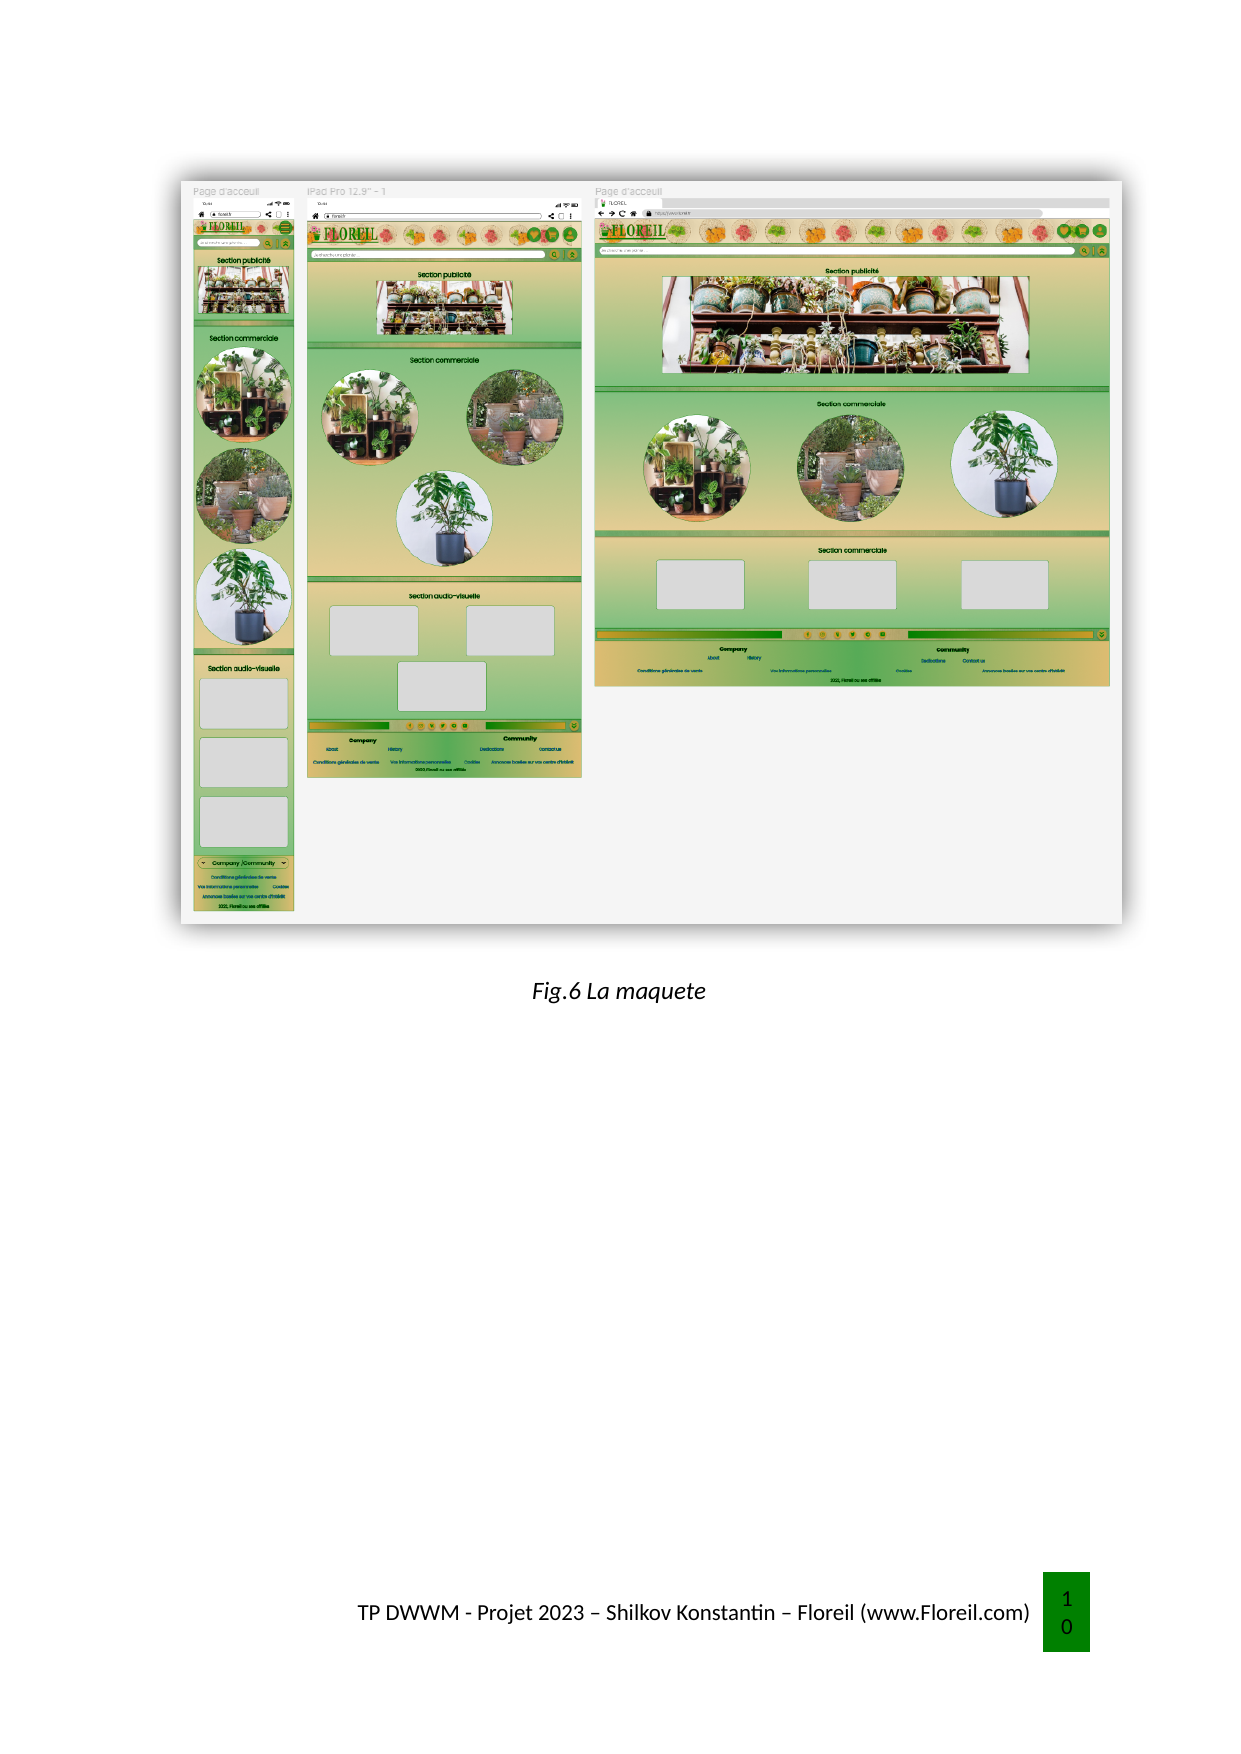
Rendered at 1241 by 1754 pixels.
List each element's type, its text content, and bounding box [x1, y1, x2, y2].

picture [181, 181, 1122, 924]
text Fig.6 La maquete [150, 975, 1090, 1006]
